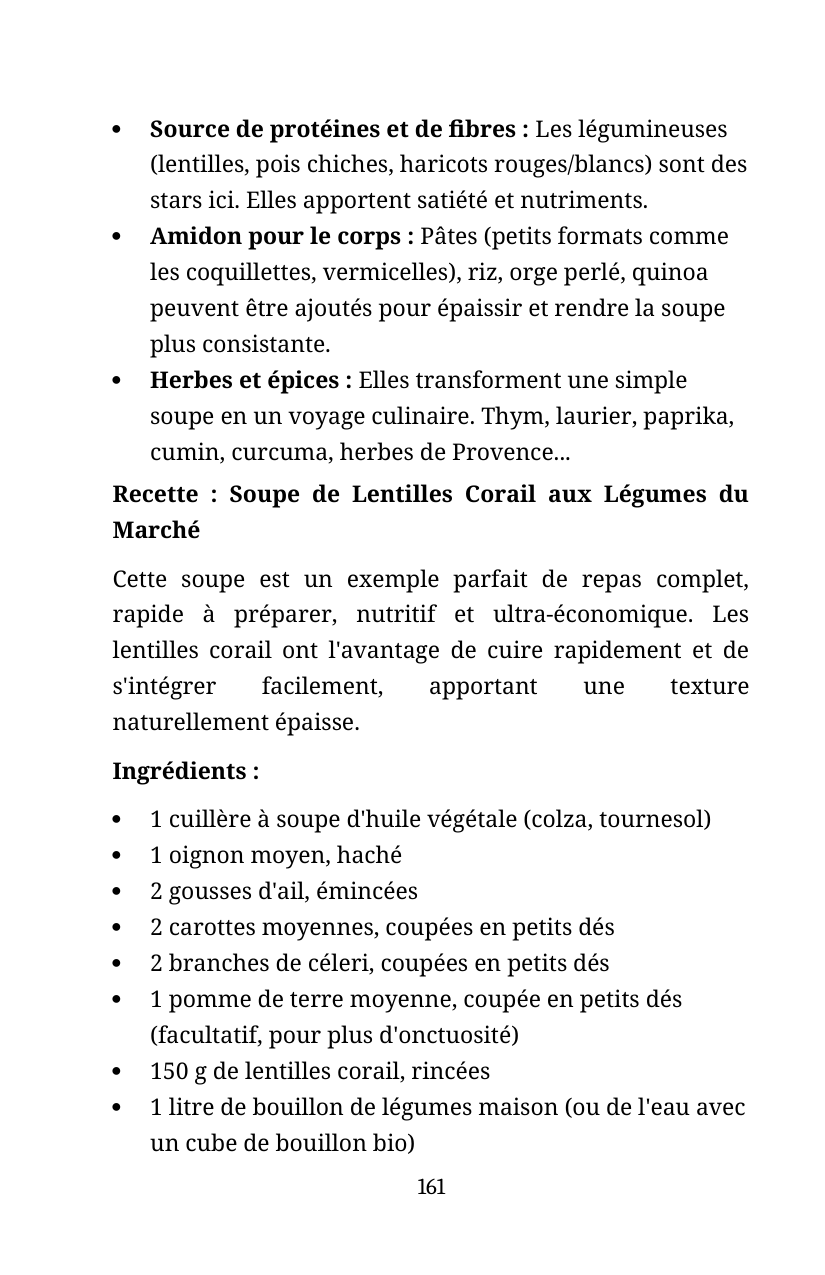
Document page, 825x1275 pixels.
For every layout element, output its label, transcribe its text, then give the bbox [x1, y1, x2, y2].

list 2 gousses d'ail, émincées [112, 875, 750, 906]
list 1 cuillère à soupe d'huile végétale (colza, tournesol) [112, 803, 750, 834]
text Cette soupe est un exemple parfait de repas complet, rapide à préparer, nutritif et ultra-économique. Les lentilles corail ont l'avantage de cuire rapidement et de s'intégrer facilement, apportant une texture naturellement épaisse. [112, 562, 750, 737]
text Recette : Soupe de Lentilles Corail aux Légumes du Marché [112, 478, 750, 545]
list Source de protéines et de fibres : Les légumineuses (lentilles, pois chiches, haricots rouges/blancs) sont des stars ici. Elles apportent satiété et nutriments. [112, 112, 750, 216]
list 1 litre de bouillon de légumes maison (ou de l'eau avec un cube de bouillon bio) [112, 1091, 750, 1158]
list Amidon pour le corps : Pâtes (petits formats comme les coquillettes, vermicelles), riz, orge perlé, quinoa peuvent être ajoutés pour épaissir et rendre la soupe plus consistante. [112, 220, 750, 359]
list 2 branches de céleri, coupées en petits dés [112, 947, 750, 978]
list 1 pomme de terre moyenne, coupée en petits dés (facultatif, pour plus d'onctuosité) [112, 983, 750, 1050]
list Herbes et épices : Elles transforment une simple soupe en un voyage culinaire. Thym, laurier, paprika, cumin, curcuma, herbes de Provence... [112, 364, 750, 467]
text Ingrédients : [112, 755, 750, 786]
list 1 oignon moyen, haché [112, 839, 750, 870]
list 2 carottes moyennes, coupées en petits dés [112, 911, 750, 942]
list 150 g de lentilles corail, rincées [112, 1055, 750, 1086]
